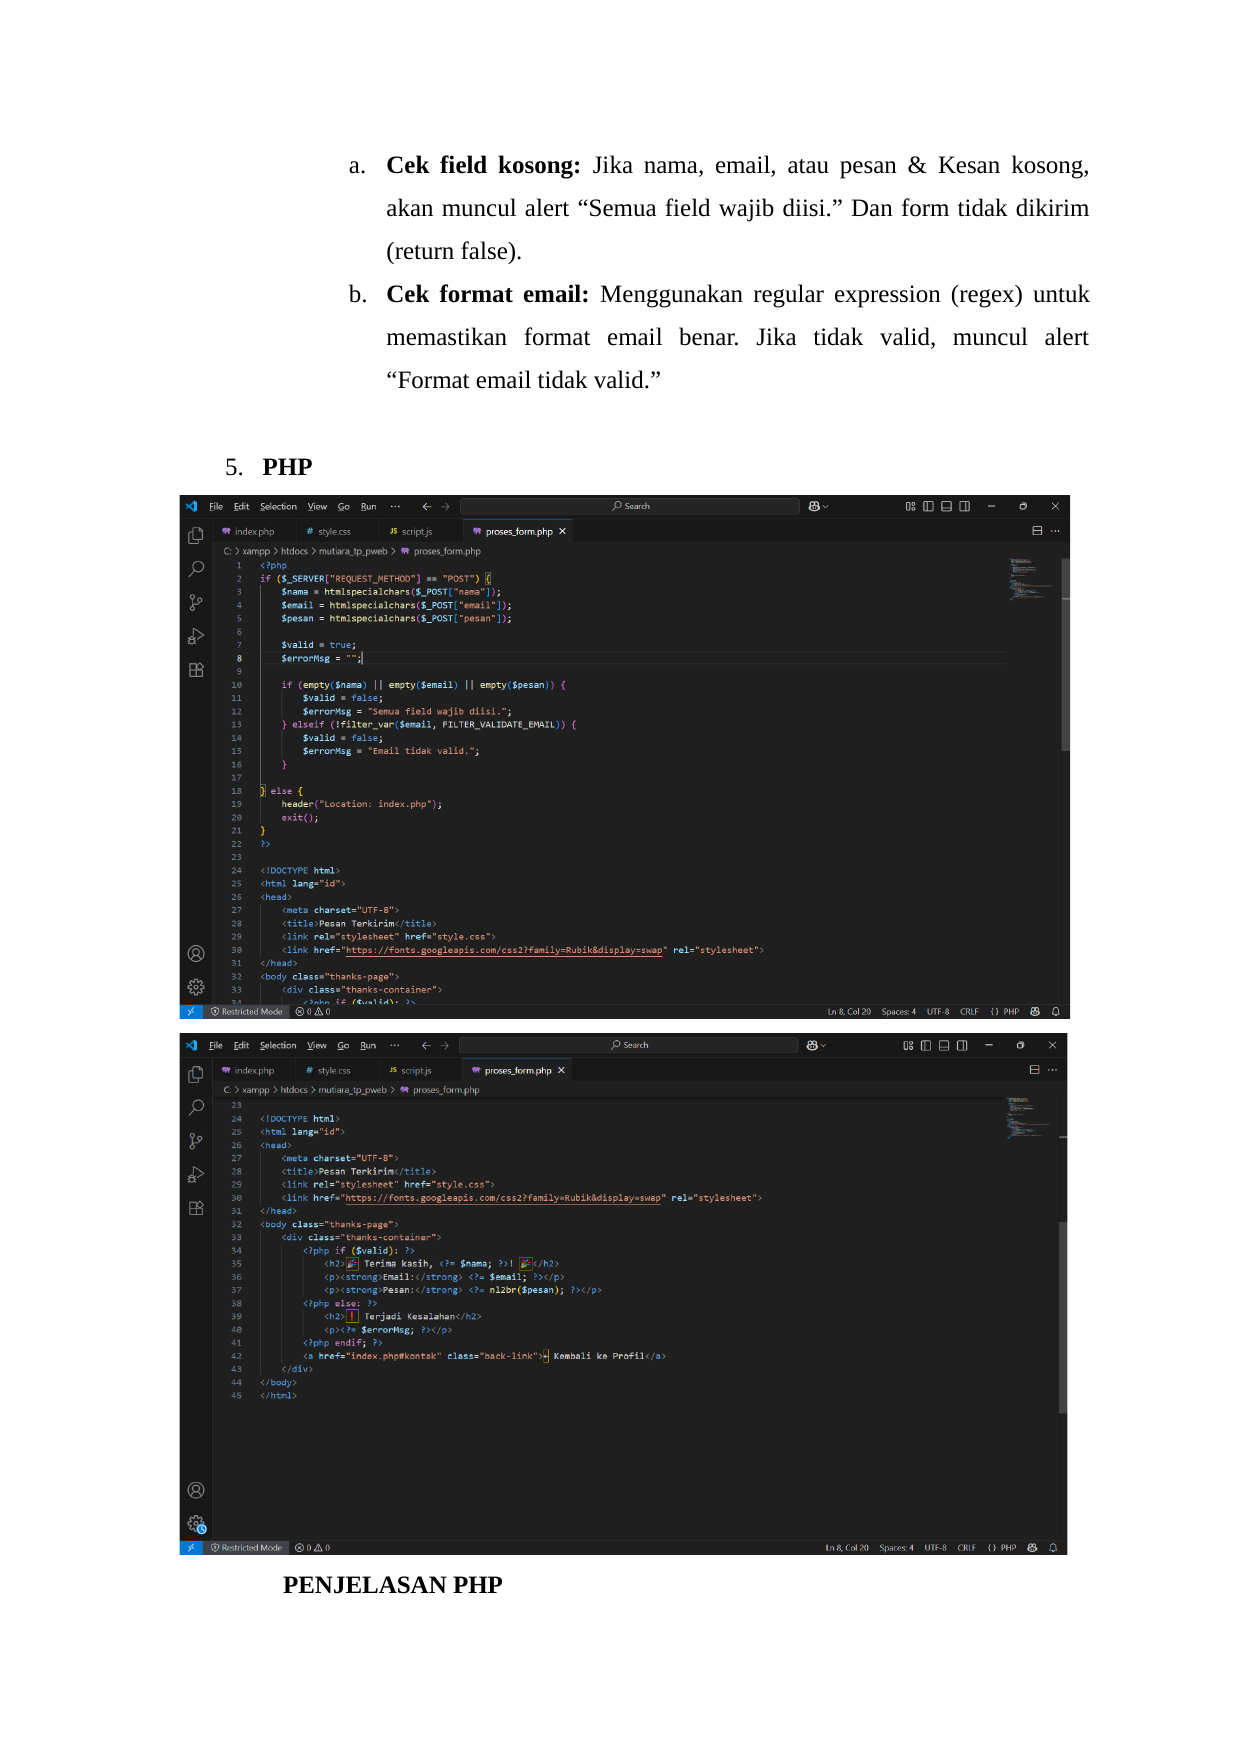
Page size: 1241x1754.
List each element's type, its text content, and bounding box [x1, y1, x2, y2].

list Cek format email: Menggunakan regular expression (regex) untuk memastikan format email benar. Jika tidak valid, muncul alert “Format email tidak valid.” [349, 279, 1090, 394]
picture [179, 1033, 1068, 1555]
picture [179, 495, 1071, 1019]
list Cek field kosong: Jika nama, email, atau pesan & Kesan kosong, akan muncul alert “Semua field wajib diisi.” Dan form tidak dikirim (return false). [349, 150, 1090, 265]
list PENJELASAN PHP [283, 1570, 1090, 1599]
list PHP [225, 452, 1090, 481]
